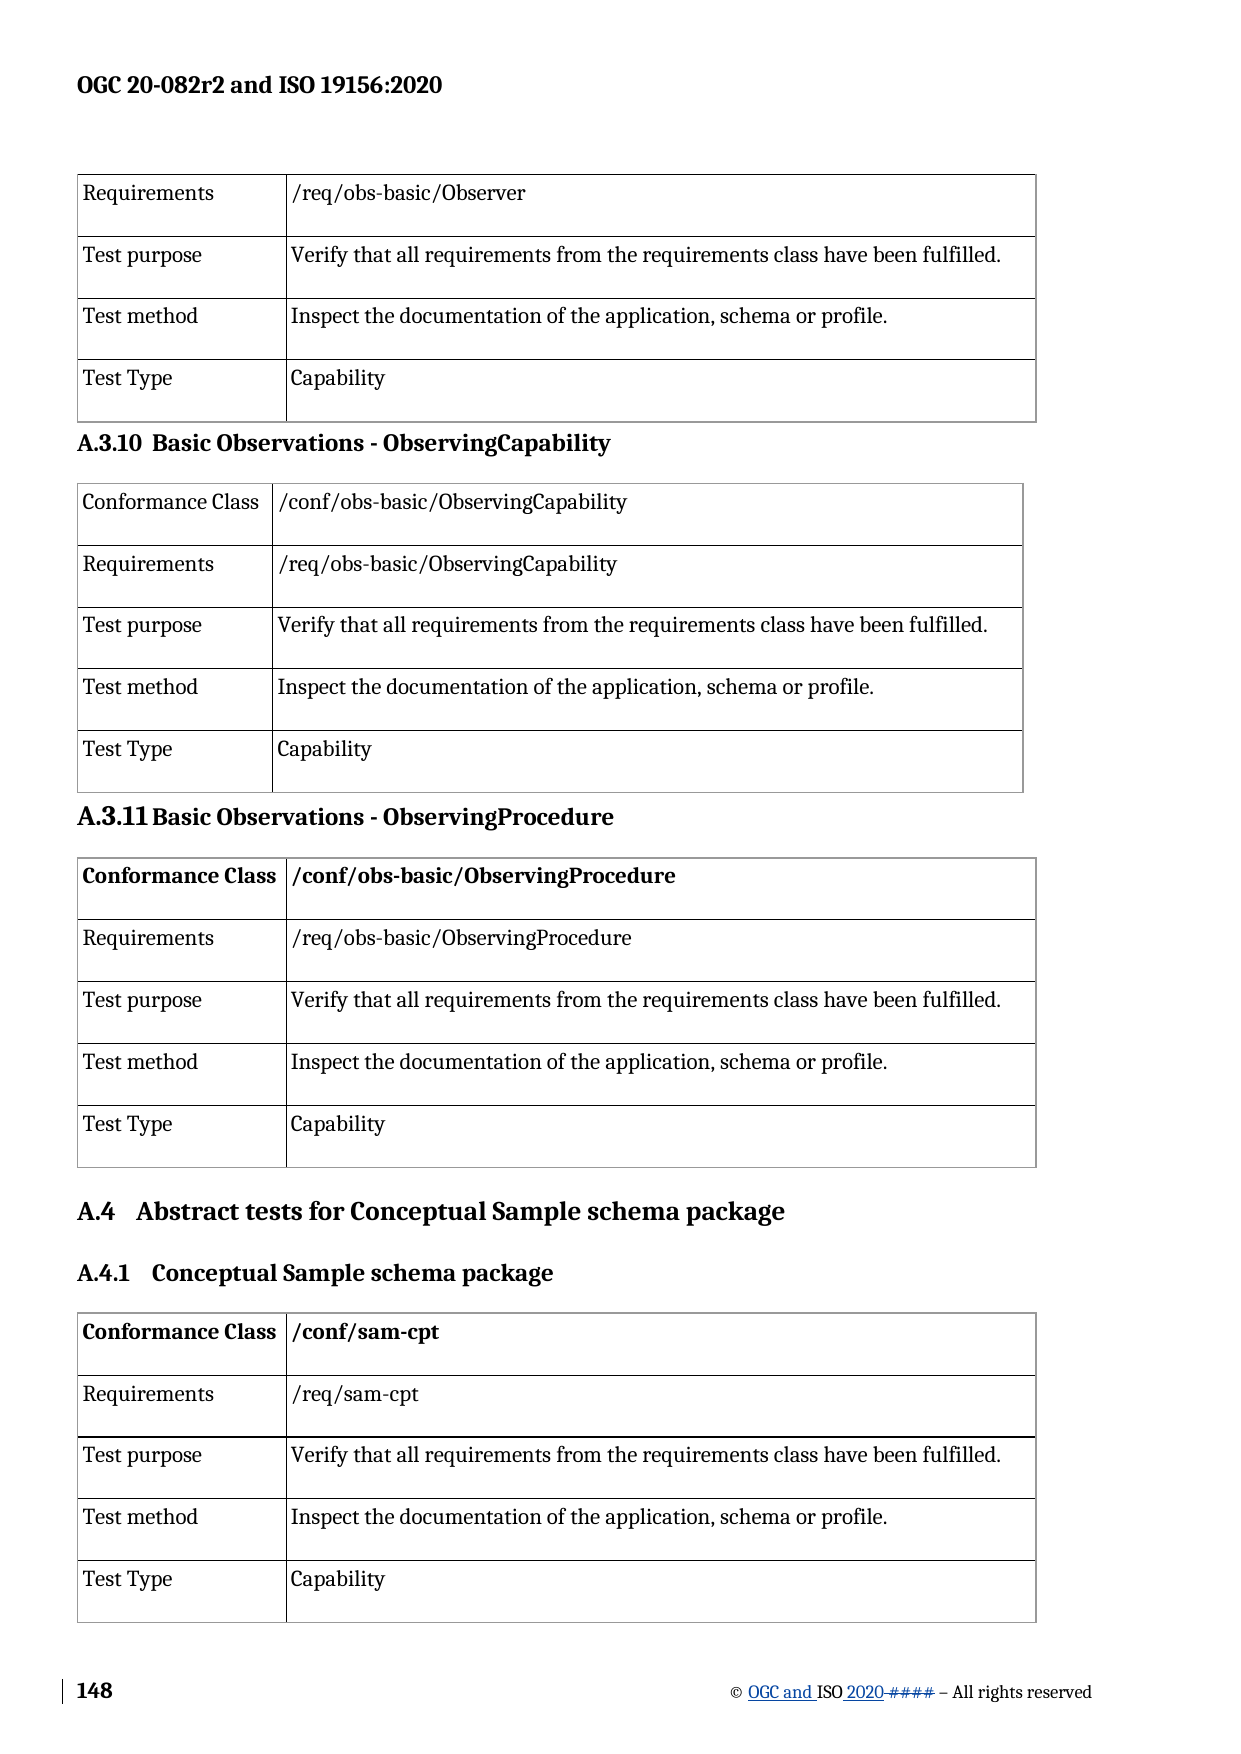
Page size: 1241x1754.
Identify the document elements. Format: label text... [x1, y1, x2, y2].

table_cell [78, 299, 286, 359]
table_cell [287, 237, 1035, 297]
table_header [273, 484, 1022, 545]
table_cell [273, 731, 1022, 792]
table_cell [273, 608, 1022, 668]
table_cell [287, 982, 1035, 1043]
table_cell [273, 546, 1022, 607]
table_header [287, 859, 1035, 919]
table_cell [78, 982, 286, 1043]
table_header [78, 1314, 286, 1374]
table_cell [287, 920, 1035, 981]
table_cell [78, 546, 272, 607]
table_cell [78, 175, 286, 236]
text Basic Observations - ObservingProcedure [77, 800, 1092, 832]
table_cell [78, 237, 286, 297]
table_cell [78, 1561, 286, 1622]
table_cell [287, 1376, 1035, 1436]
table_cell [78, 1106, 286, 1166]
text Basic Observations - ObservingCapability [77, 429, 1092, 457]
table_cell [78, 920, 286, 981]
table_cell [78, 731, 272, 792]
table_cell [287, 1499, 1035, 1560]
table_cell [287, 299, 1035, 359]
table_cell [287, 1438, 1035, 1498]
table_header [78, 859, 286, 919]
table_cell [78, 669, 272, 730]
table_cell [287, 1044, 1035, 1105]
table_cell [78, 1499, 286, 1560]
text Conceptual Sample schema package [77, 1258, 1092, 1287]
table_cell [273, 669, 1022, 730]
text Abstract tests for Conceptual Sample schema package [77, 1196, 1092, 1227]
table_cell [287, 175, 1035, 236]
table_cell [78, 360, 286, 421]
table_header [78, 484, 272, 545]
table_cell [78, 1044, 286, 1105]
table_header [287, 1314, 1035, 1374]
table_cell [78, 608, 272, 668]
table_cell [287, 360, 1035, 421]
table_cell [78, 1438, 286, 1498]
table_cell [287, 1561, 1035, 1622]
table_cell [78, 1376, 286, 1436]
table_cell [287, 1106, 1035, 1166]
